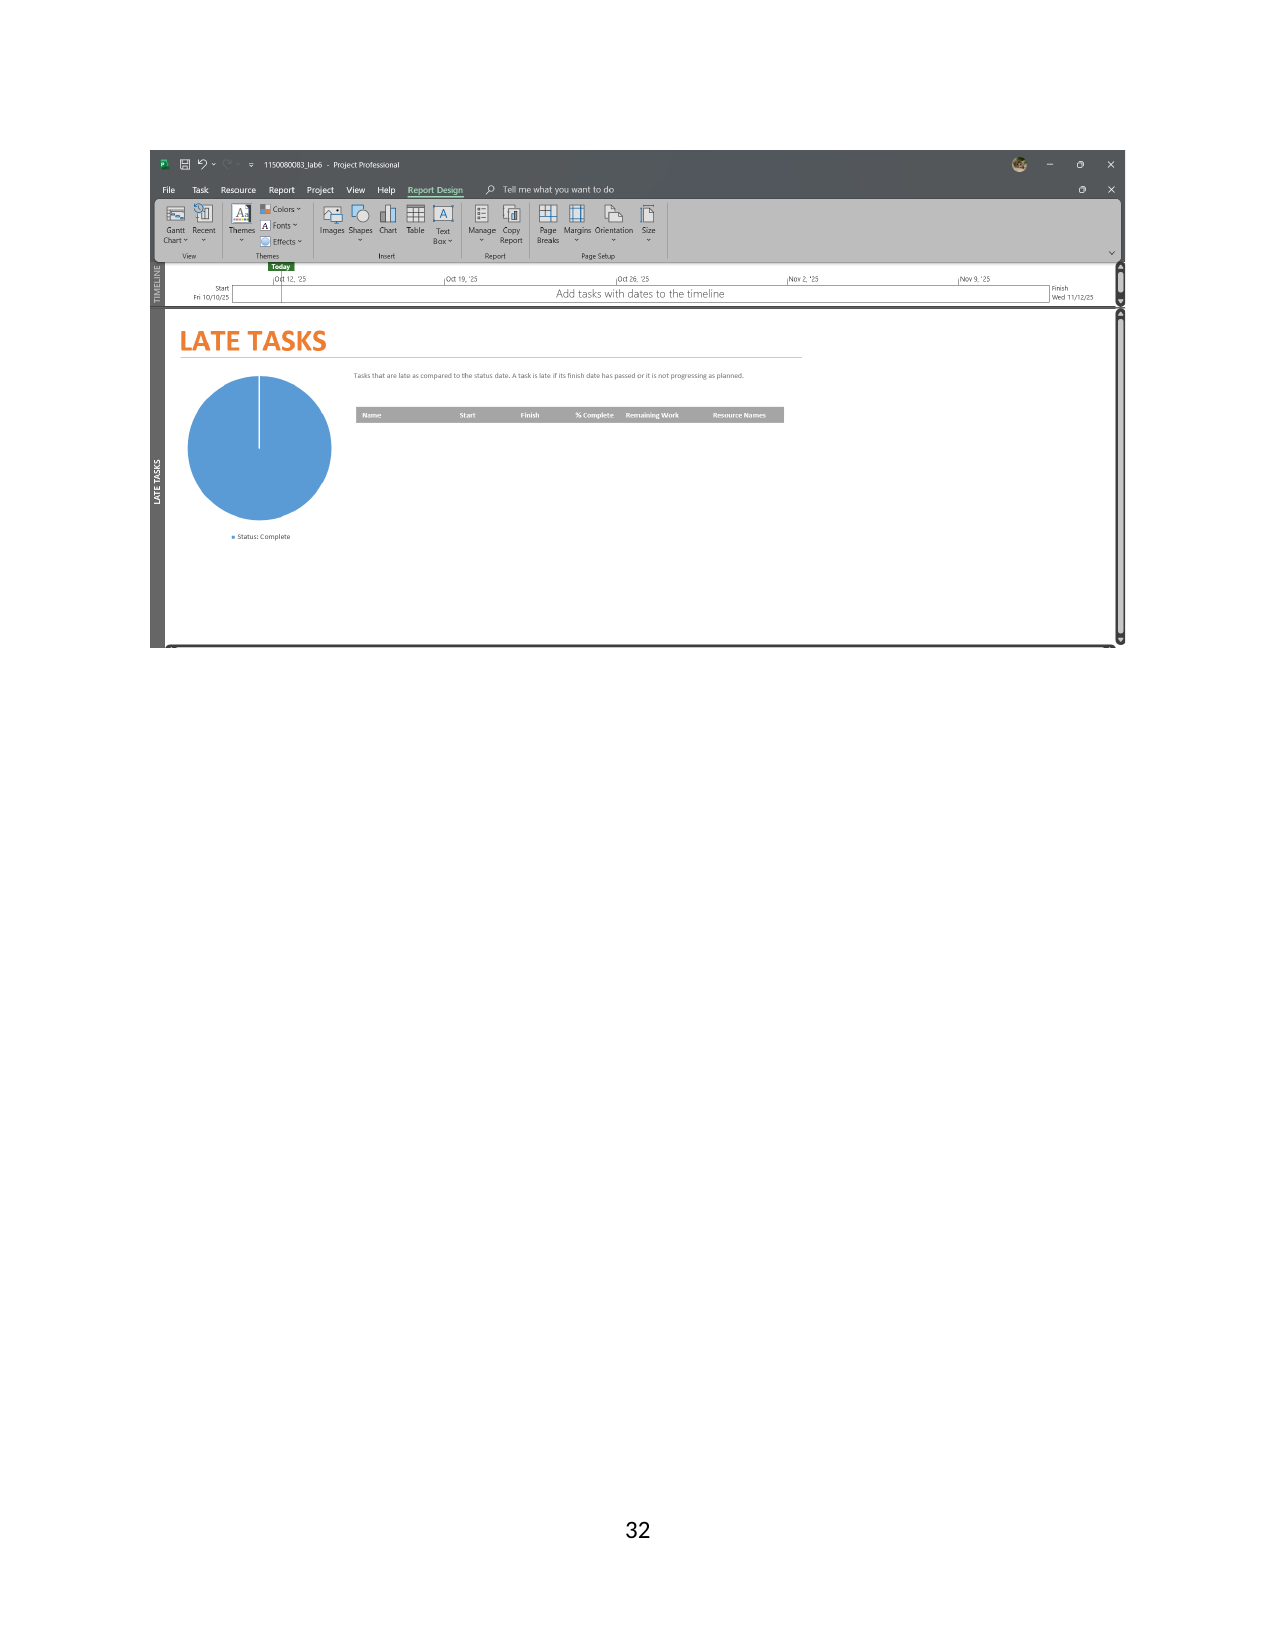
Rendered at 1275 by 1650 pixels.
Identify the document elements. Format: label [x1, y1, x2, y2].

picture [150, 150, 1125, 648]
